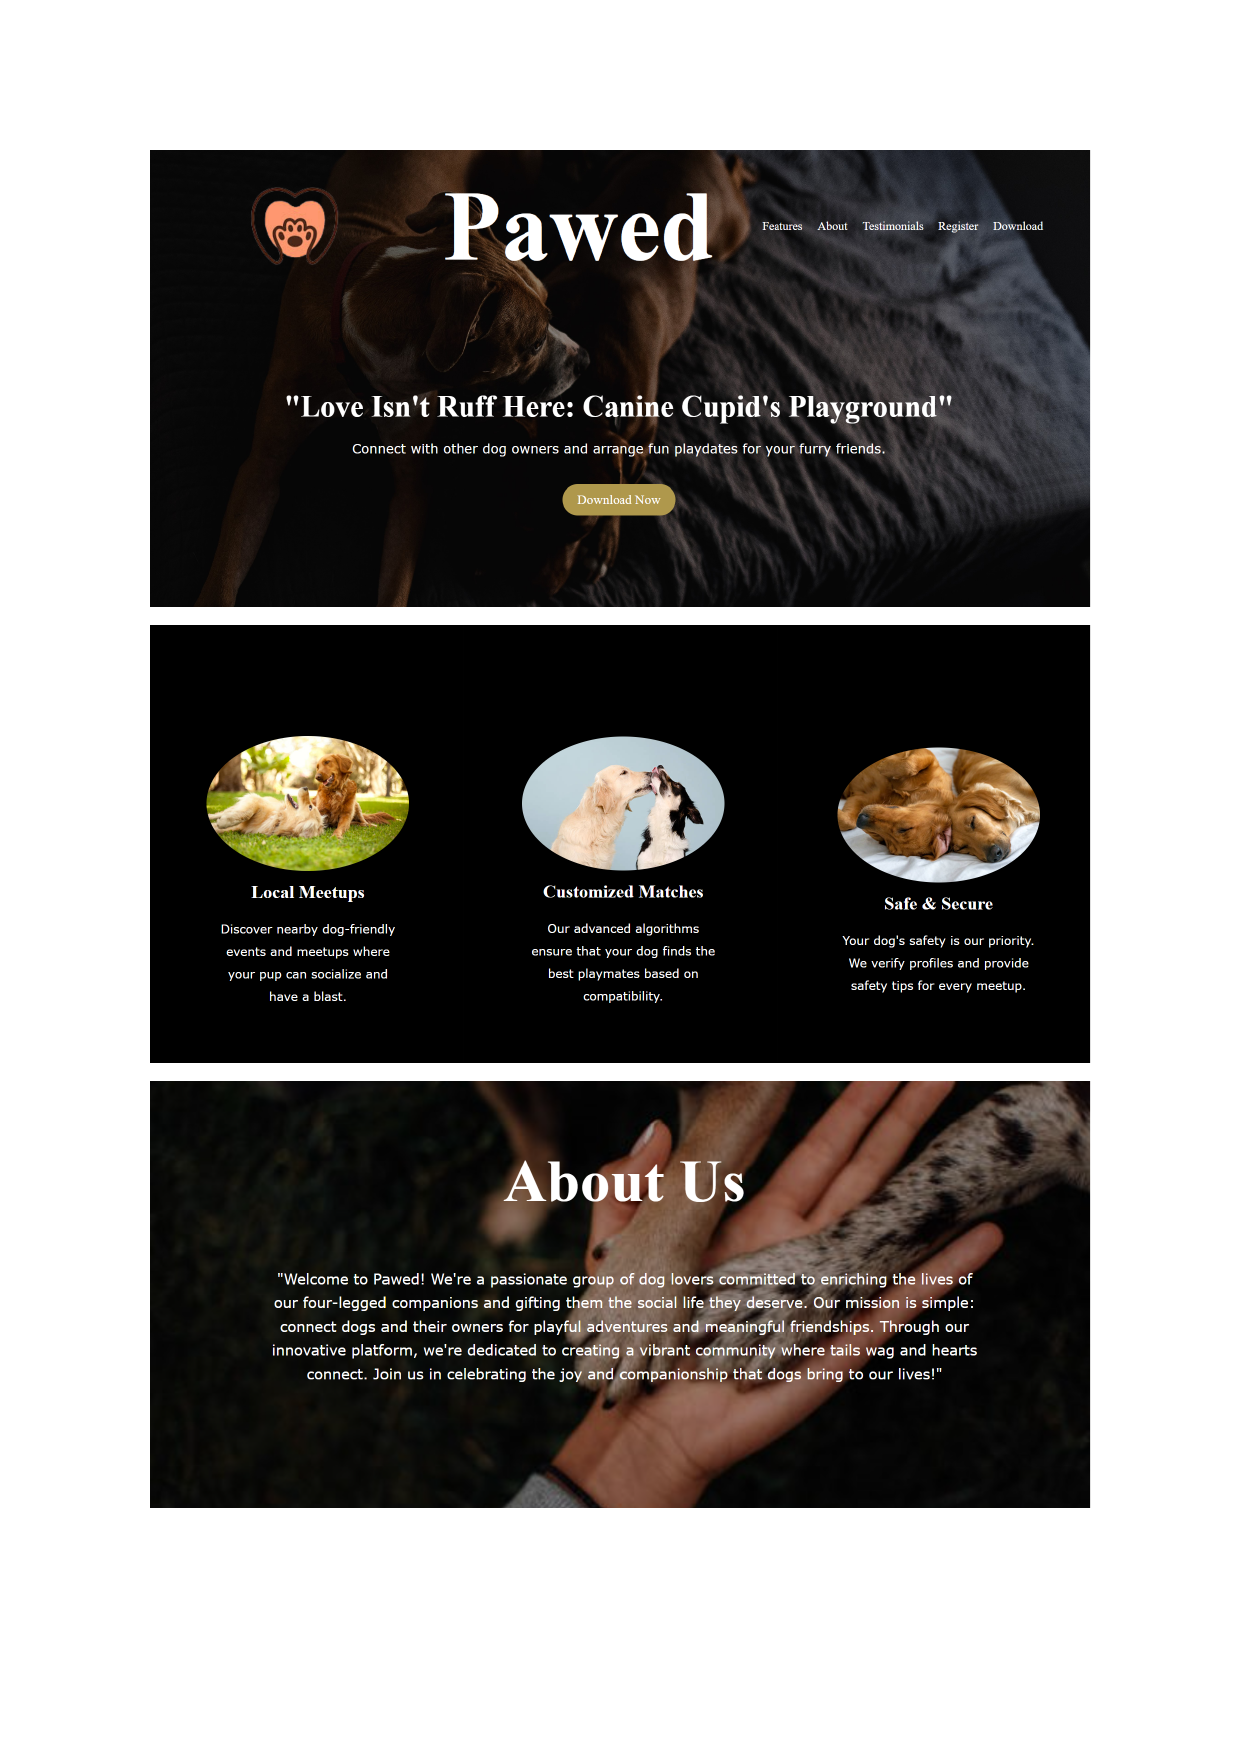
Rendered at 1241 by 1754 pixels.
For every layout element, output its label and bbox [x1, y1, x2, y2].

picture [150, 625, 1091, 1063]
picture [150, 150, 1091, 607]
picture [150, 1081, 1091, 1508]
